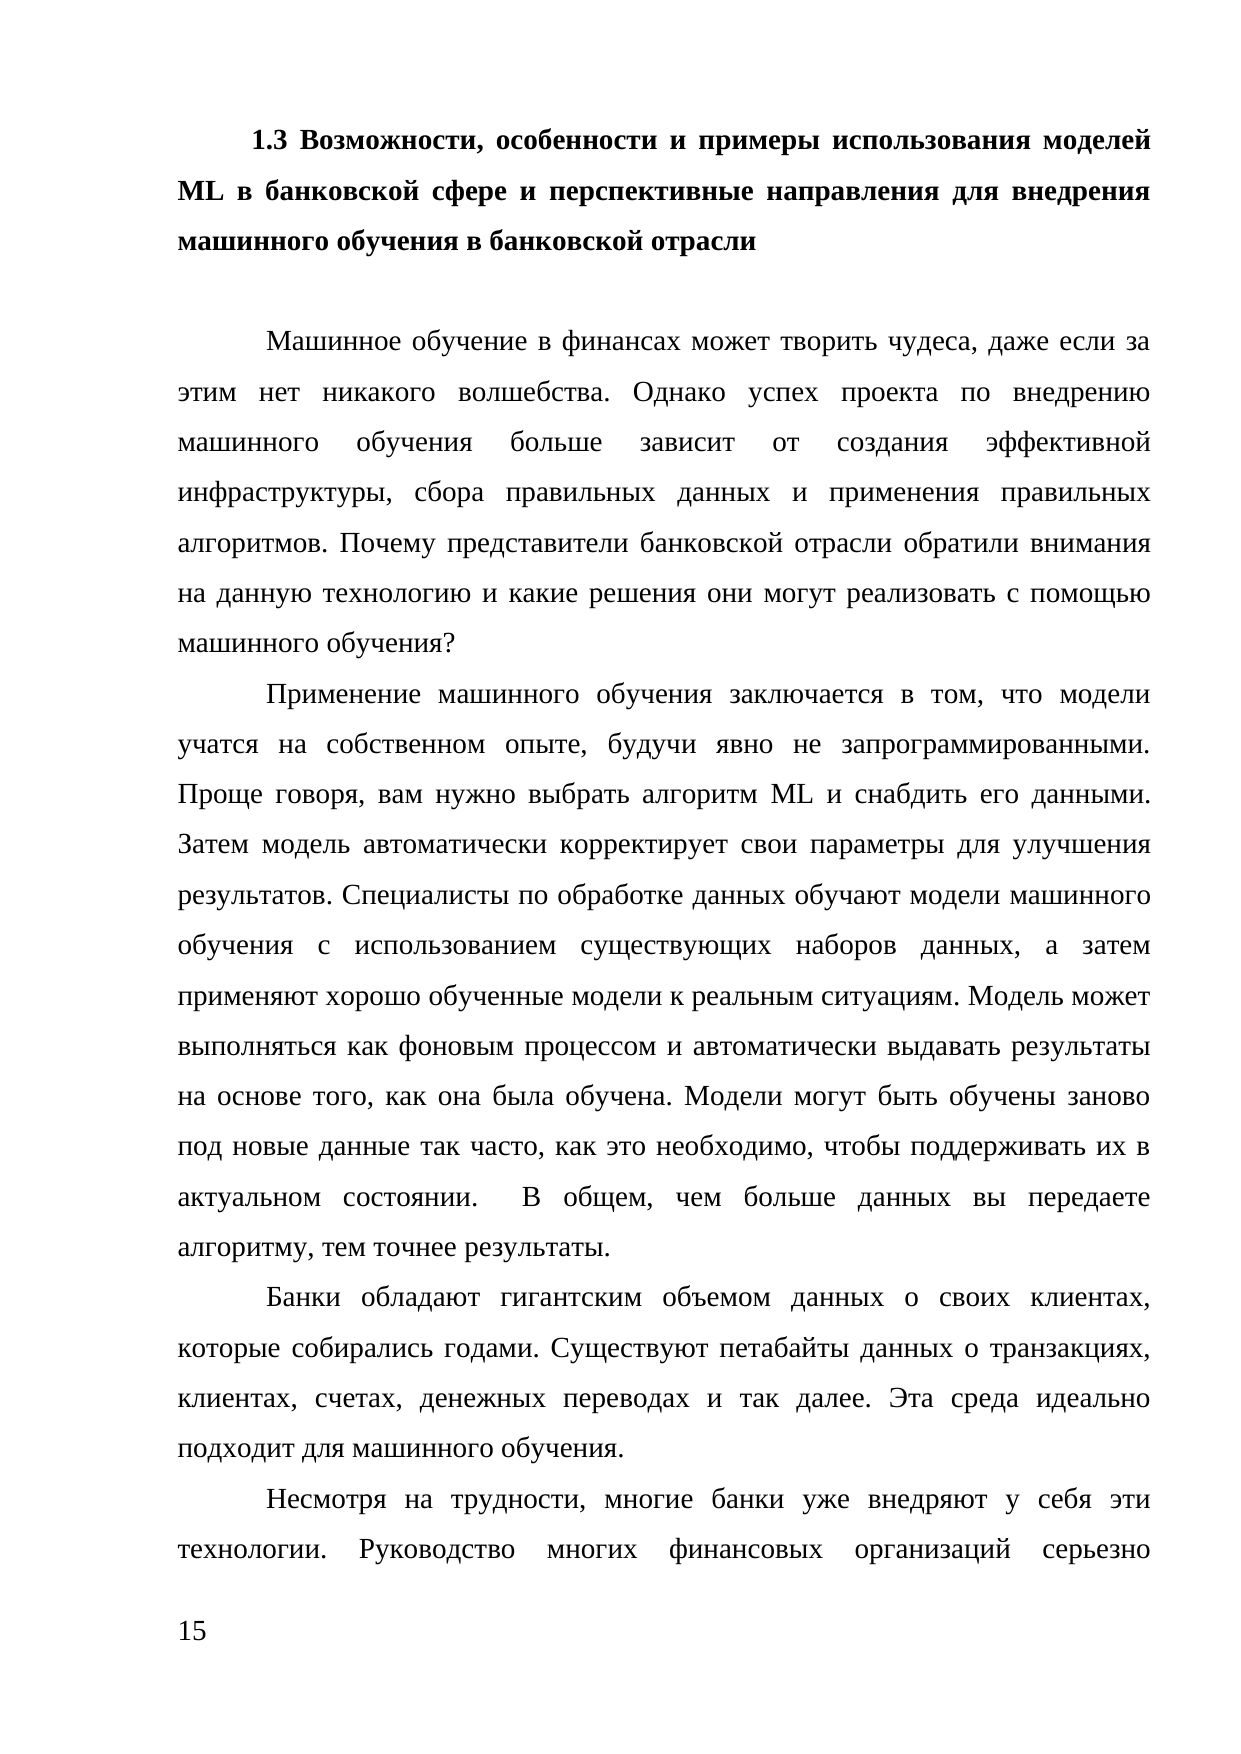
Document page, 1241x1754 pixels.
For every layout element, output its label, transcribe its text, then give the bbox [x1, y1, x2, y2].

text Машинное обучение в финансах может творить чудеса, даже если за этим нет никакого волшебства. Однако успех проекта по внедрению машинного обучения больше зависит от создания эффективной инфраструктуры, сбора правильных данных и применения правильных алгоритмов. Почему представители банковской отрасли обратили внимания на данную технологию и какие решения они могут реализовать с помощью машинного обучения? [177, 323, 1152, 659]
text Применение машинного обучения заключается в том, что модели учатся на собственном опыте, будучи явно не запрограммированными. Проще говоря, вам нужно выбрать алгоритм ML и снабдить его данными. Затем модель автоматически корректирует свои параметры для улучшения результатов. Специалисты по обработке данных обучают модели машинного обучения с использованием существующих наборов данных, а затем применяют хорошо обученные модели к реальным ситуациям. Модель может выполняться как фоновым процессом и автоматически выдавать результаты на основе того, как она была обучена. Модели могут быть обучены заново под новые данные так часто, как это необходимо, чтобы поддерживать их в актуальном состоянии. В общем, чем больше данных вы передаете алгоритму, тем точнее результаты. [177, 676, 1152, 1263]
subtitle 1.3 Возможности, особенности и примеры использования моделей ML в банковской сфере и перспективные направления для внедрения машинного обучения в банковской отрасли [177, 122, 1152, 256]
text Банки обладают гигантским объемом данных о своих клиентах, которые собирались годами. Существуют петабайты данных о транзакциях, клиентах, счетах, денежных переводах и так далее. Эта среда идеально подходит для машинного обучения. [177, 1279, 1152, 1464]
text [177, 1481, 1152, 1564]
